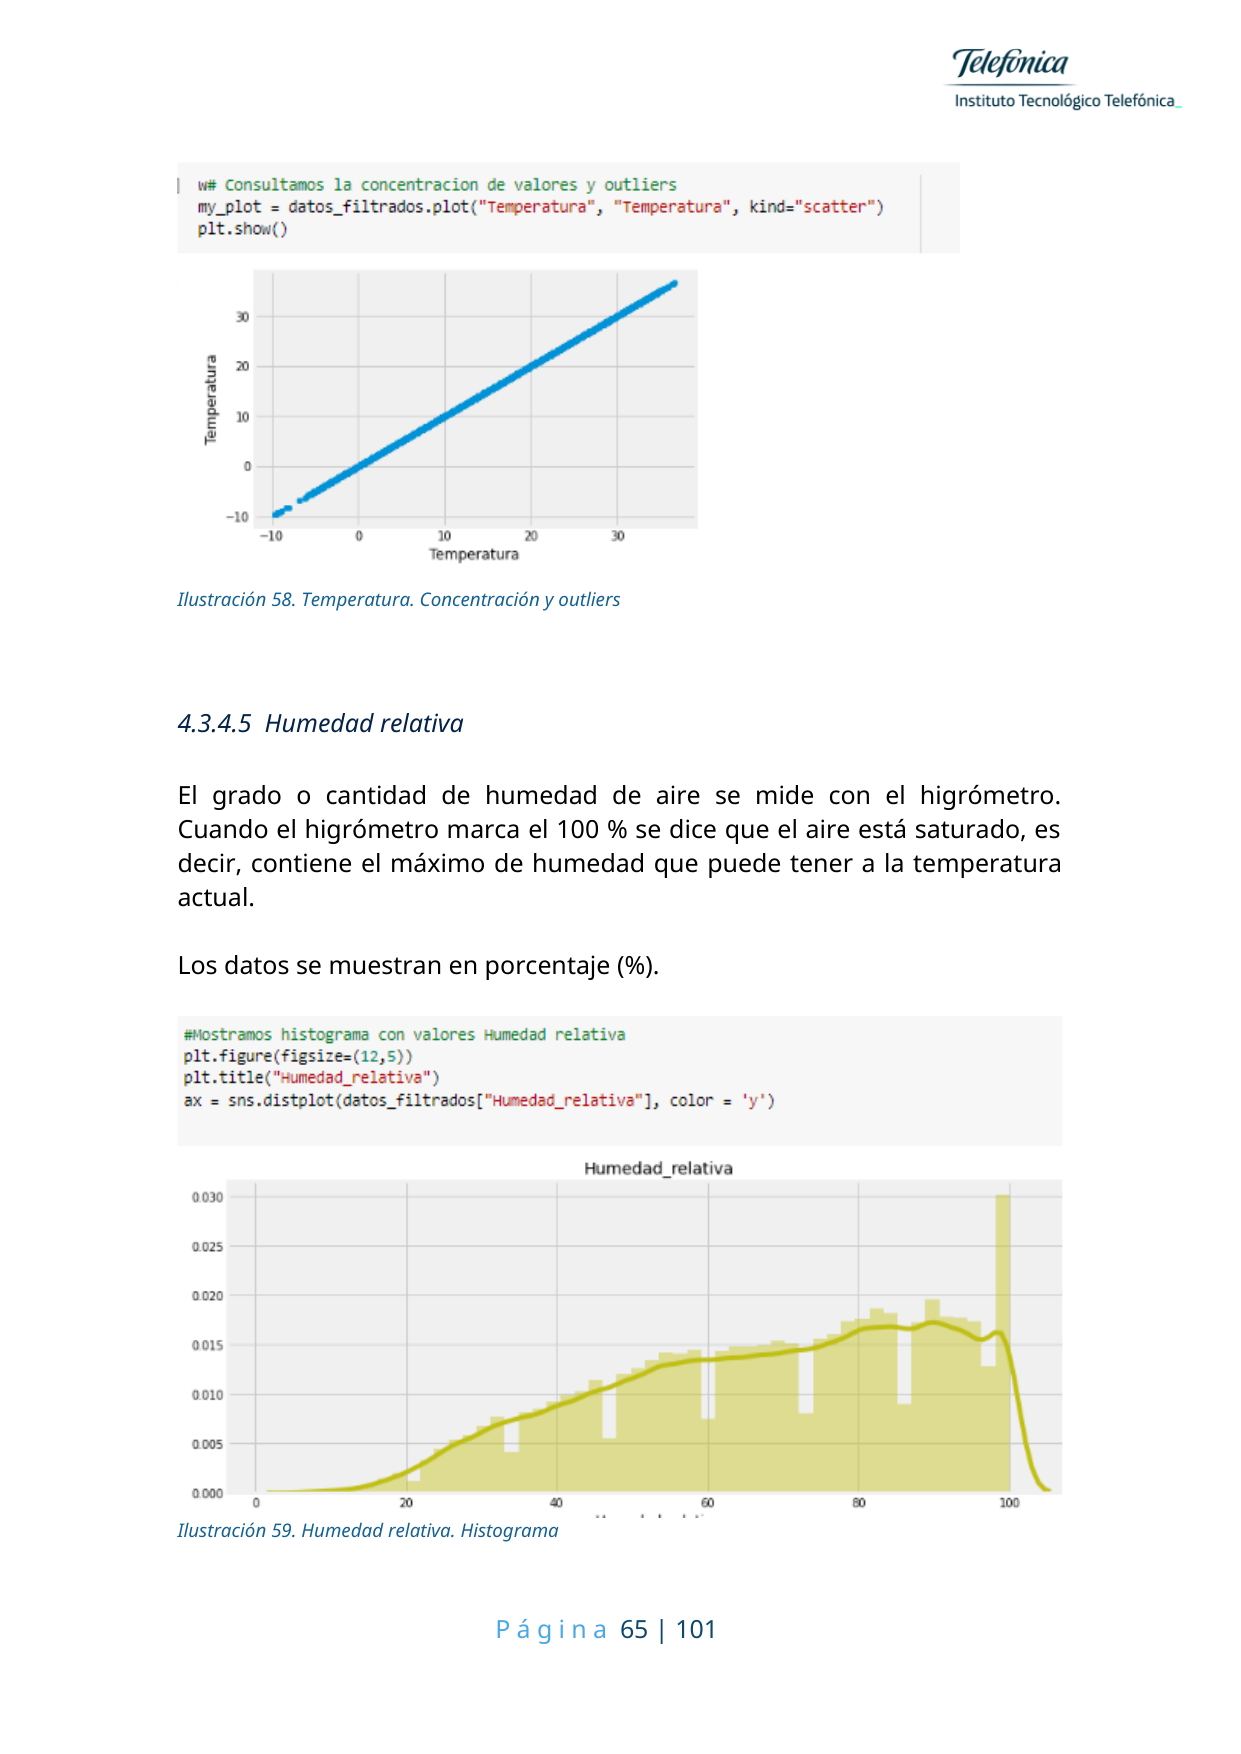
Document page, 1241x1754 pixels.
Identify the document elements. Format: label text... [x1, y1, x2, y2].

text El grado o cantidad de humedad de aire se mide con el higrómetro. Cuando el higrómetro marca el 100 % se dice que el aire está saturado, es decir, contiene el máximo de humedad que puede tener a la temperatura actual. [177, 778, 1063, 914]
picture [177, 1016, 1063, 1518]
subtitle 4.3.4.5 Humedad relativa [177, 705, 1063, 739]
picture [892, 21, 1215, 128]
text Los datos se muestran en porcentaje (%). [177, 948, 1063, 982]
picture [177, 147, 960, 587]
